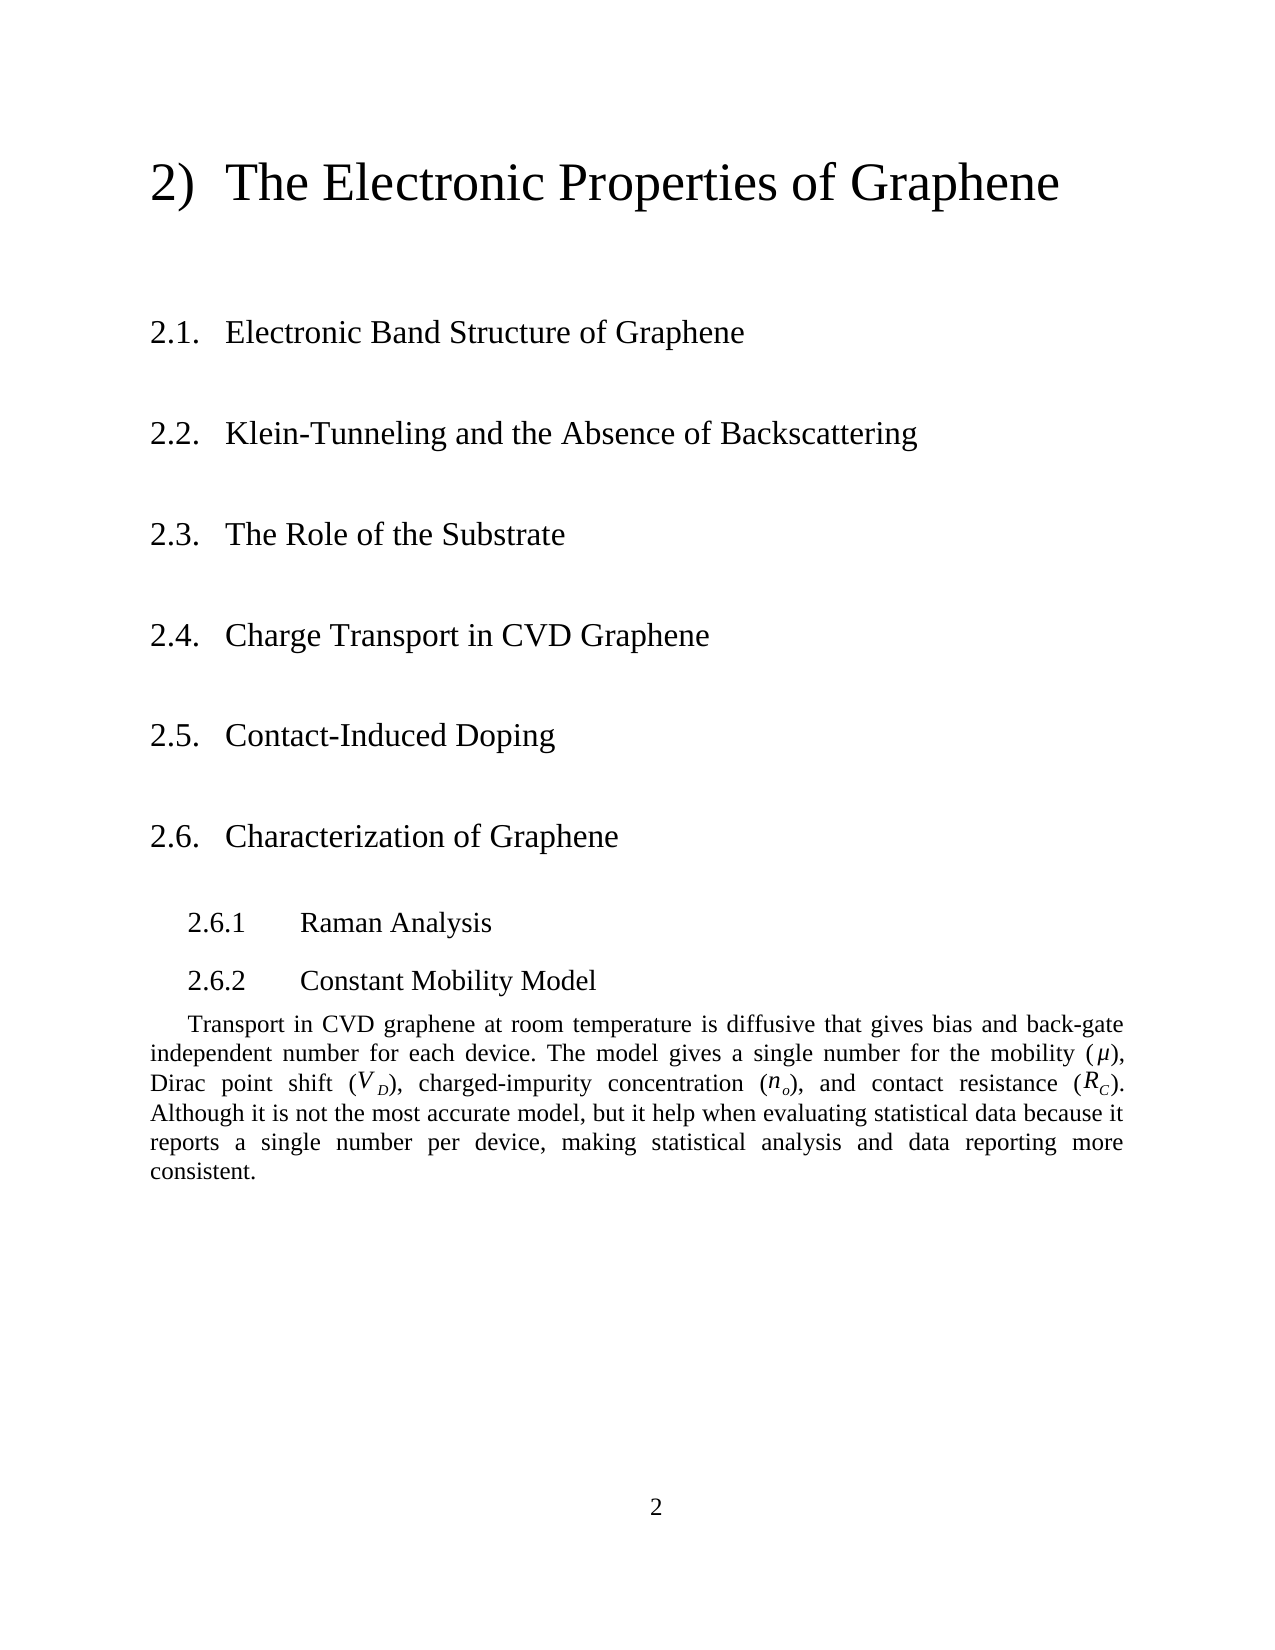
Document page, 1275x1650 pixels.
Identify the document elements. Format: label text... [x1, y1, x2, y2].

subtitle Characterization of Graphene [150, 816, 1125, 855]
subtitle Electronic Band Structure of Graphene [150, 312, 1125, 351]
subtitle Klein-Tunneling and the Absence of Backscattering [150, 413, 1125, 451]
subtitle The Electronic Properties of Graphene [150, 150, 1125, 212]
subtitle Constant Mobility Model [187, 963, 1125, 997]
subtitle Charge Transport in CVD Graphene [150, 615, 1125, 653]
subtitle Raman Analysis [187, 905, 1125, 938]
text Transport in CVD graphene at room temperature is diffusive that gives bias and back-gate independent number for each device. The model gives a single number for the mobility (), Dirac point shift (), charged-impurity concentration (), and contact resistance (). Although it is not the most accurate model, but it help when evaluating statistical data because it reports a single number per device, making statistical analysis and data reporting more consistent. [150, 1009, 1125, 1184]
subtitle Contact-Induced Doping [150, 716, 1125, 754]
subtitle The Role of the Substrate [150, 514, 1125, 552]
